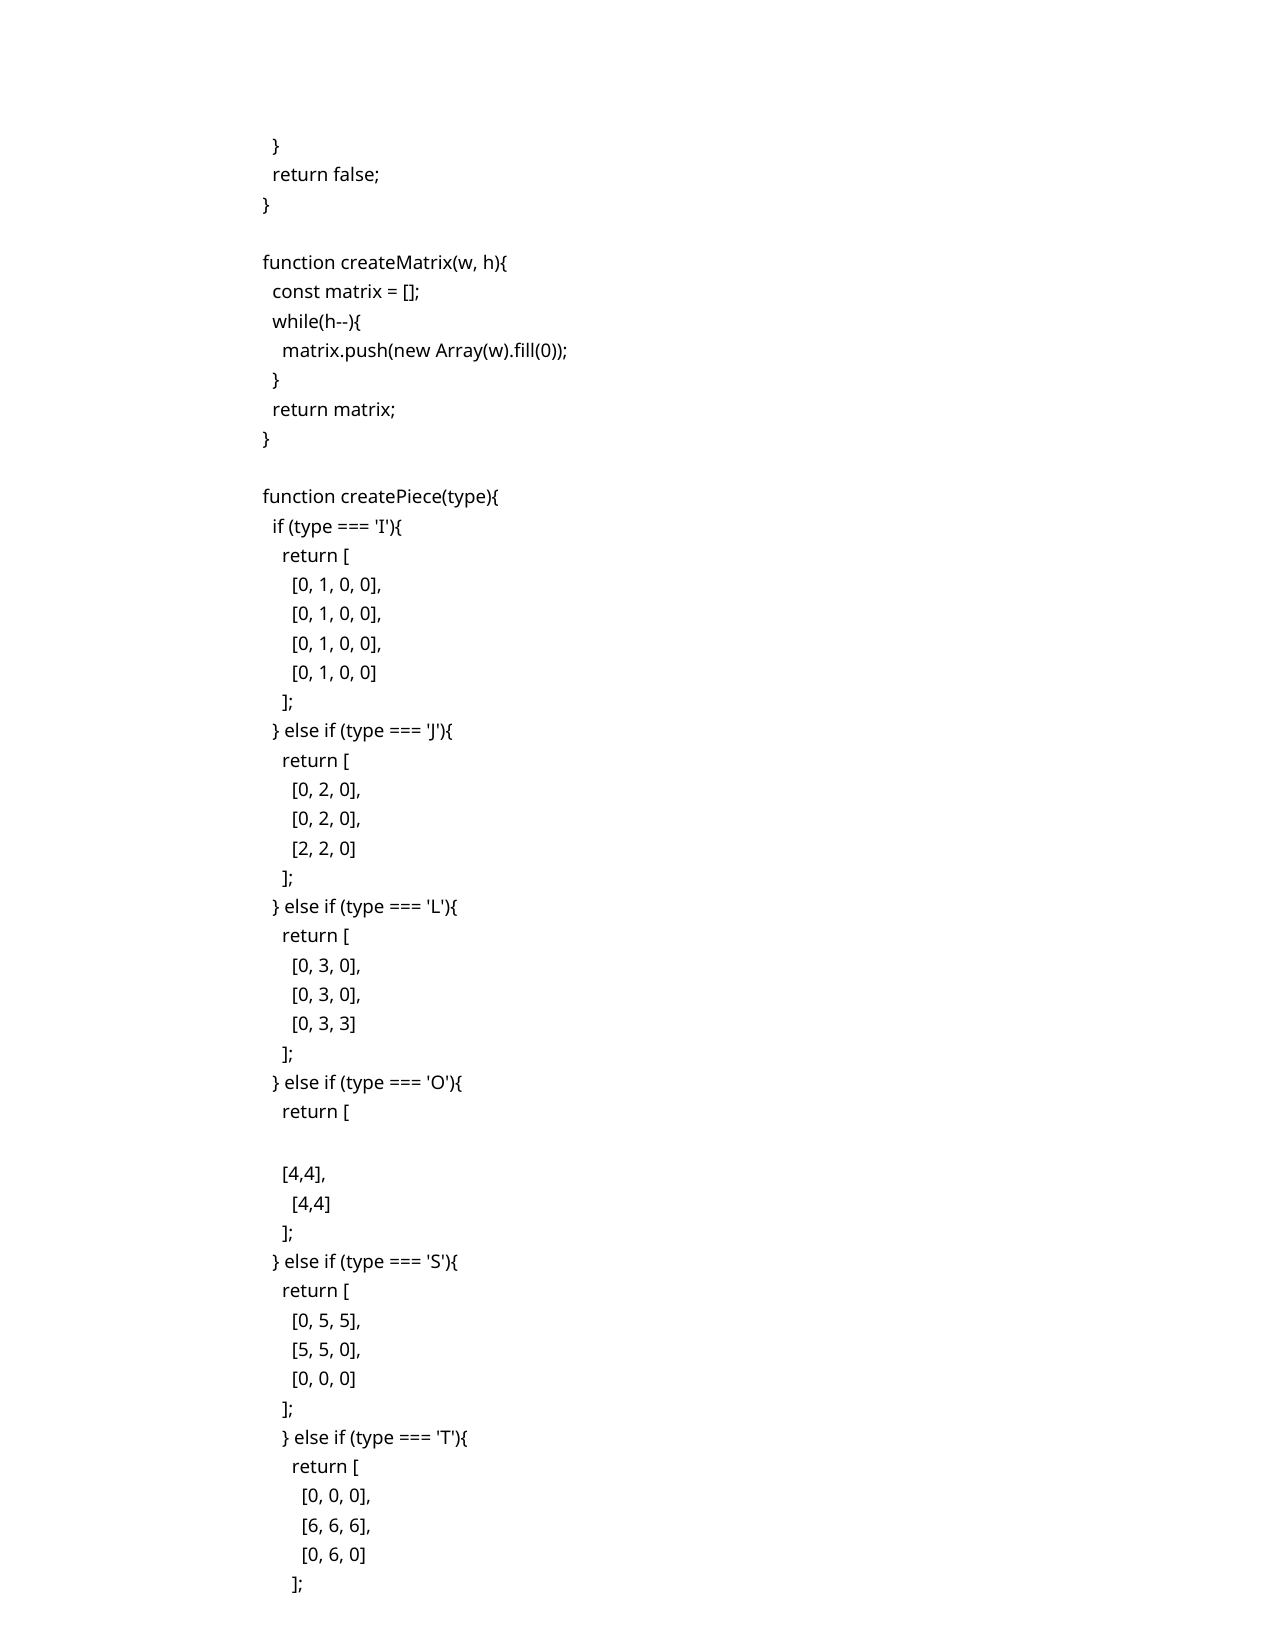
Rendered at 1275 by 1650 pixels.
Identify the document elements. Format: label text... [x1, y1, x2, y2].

list ]; [262, 1040, 1125, 1065]
list [0, 2, 0], [262, 776, 1125, 802]
list [4,4], [262, 1161, 1125, 1186]
list return [ [262, 1453, 1125, 1479]
list return [ [262, 747, 1125, 773]
list return [ [262, 923, 1125, 948]
list return [ [262, 1098, 1125, 1124]
list ]; [262, 1570, 1125, 1596]
list [0, 0, 0], [262, 1483, 1125, 1508]
list [0, 3, 0], [262, 952, 1125, 977]
list ]; [262, 688, 1125, 714]
list ]; [262, 1395, 1125, 1420]
list } [262, 367, 1125, 392]
list } [262, 191, 1125, 216]
list [0, 2, 0], [262, 806, 1125, 831]
list } [262, 425, 1125, 451]
list } else if (type === 'T'){ [262, 1424, 1125, 1449]
list return [ [262, 1278, 1125, 1303]
list [0, 3, 3] [262, 1011, 1125, 1036]
list ]; [262, 864, 1125, 890]
list [5, 5, 0], [262, 1336, 1125, 1362]
list [0, 1, 0, 0], [262, 601, 1125, 626]
list [4,4] [262, 1190, 1125, 1215]
list function createMatrix(w, h){ [262, 249, 1125, 275]
list [0, 6, 0] [262, 1541, 1125, 1567]
list } else if (type === 'O'){ [262, 1069, 1125, 1094]
list matrix.push(new Array(w).fill(0)); [262, 337, 1125, 363]
list return false; [262, 162, 1125, 187]
list [2, 2, 0] [262, 835, 1125, 860]
list while(h--){ [262, 308, 1125, 333]
list } else if (type === 'L'){ [262, 893, 1125, 919]
list return [ [262, 542, 1125, 568]
list return matrix; [262, 396, 1125, 421]
list function createPiece(type){ [262, 484, 1125, 509]
list [0, 1, 0, 0] [262, 659, 1125, 685]
list if (type === 'I'){ [262, 513, 1125, 538]
list } [262, 132, 1125, 158]
list [0, 3, 0], [262, 981, 1125, 1007]
list [6, 6, 6], [262, 1512, 1125, 1537]
list [0, 1, 0, 0], [262, 571, 1125, 597]
list const matrix = []; [262, 279, 1125, 304]
list } else if (type === 'J'){ [262, 718, 1125, 743]
list [0, 0, 0] [262, 1366, 1125, 1391]
list } else if (type === 'S'){ [262, 1248, 1125, 1274]
list [0, 1, 0, 0], [262, 630, 1125, 656]
list ]; [262, 1219, 1125, 1245]
list [0, 5, 5], [262, 1307, 1125, 1332]
